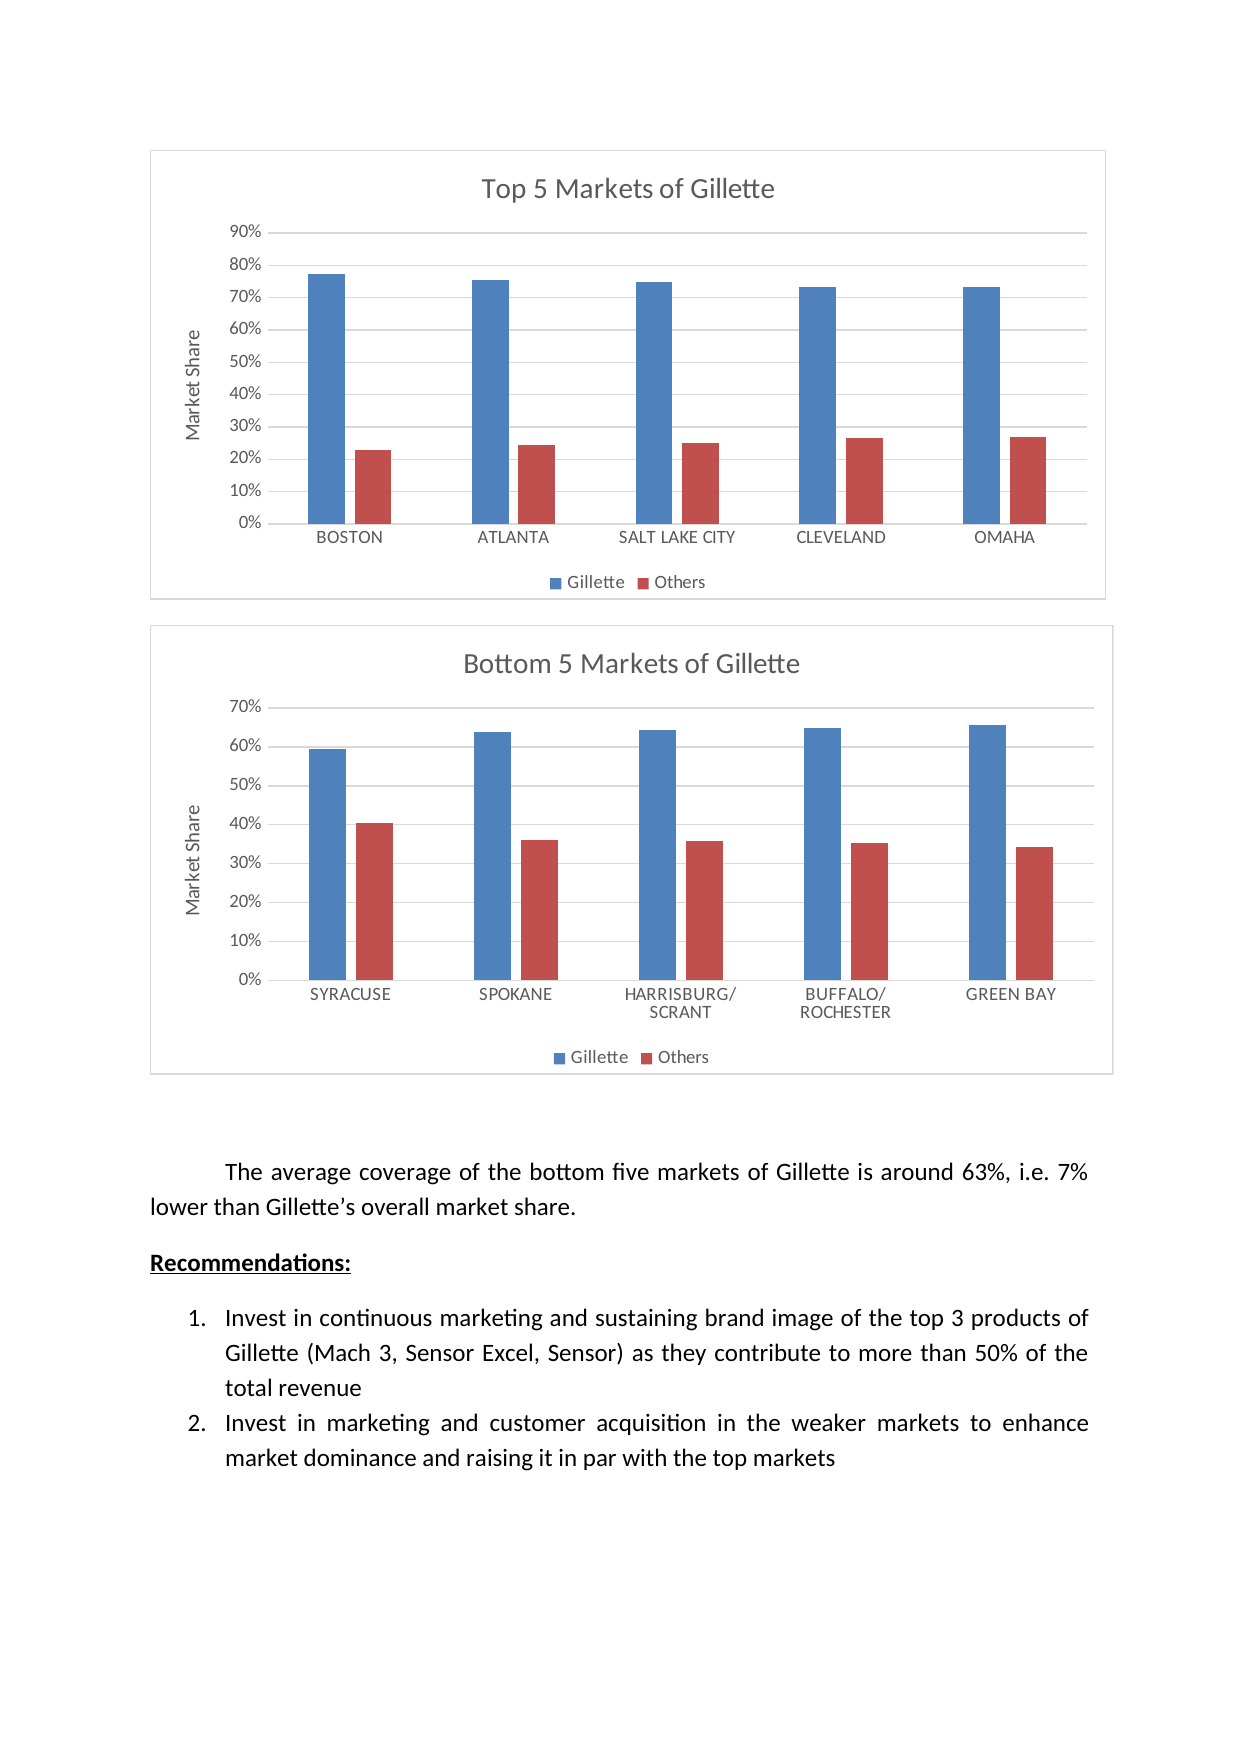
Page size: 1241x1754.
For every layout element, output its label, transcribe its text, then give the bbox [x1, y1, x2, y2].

text Recommendations: [150, 1247, 1090, 1277]
list Invest in continuous marketing and sustaining brand image of the top 3 products of Gillette (Mach 3, Sensor Excel, Sensor) as they contribute to more than 50% of the total revenue [187, 1302, 1090, 1403]
list Invest in marketing and customer acquisition in the weaker markets to enhance market dominance and raising it in par with the top markets [187, 1407, 1090, 1473]
text The average coverage of the bottom five markets of Gillette is around 63%, i.e. 7% lower than Gillette’s overall market share. [150, 1156, 1090, 1221]
